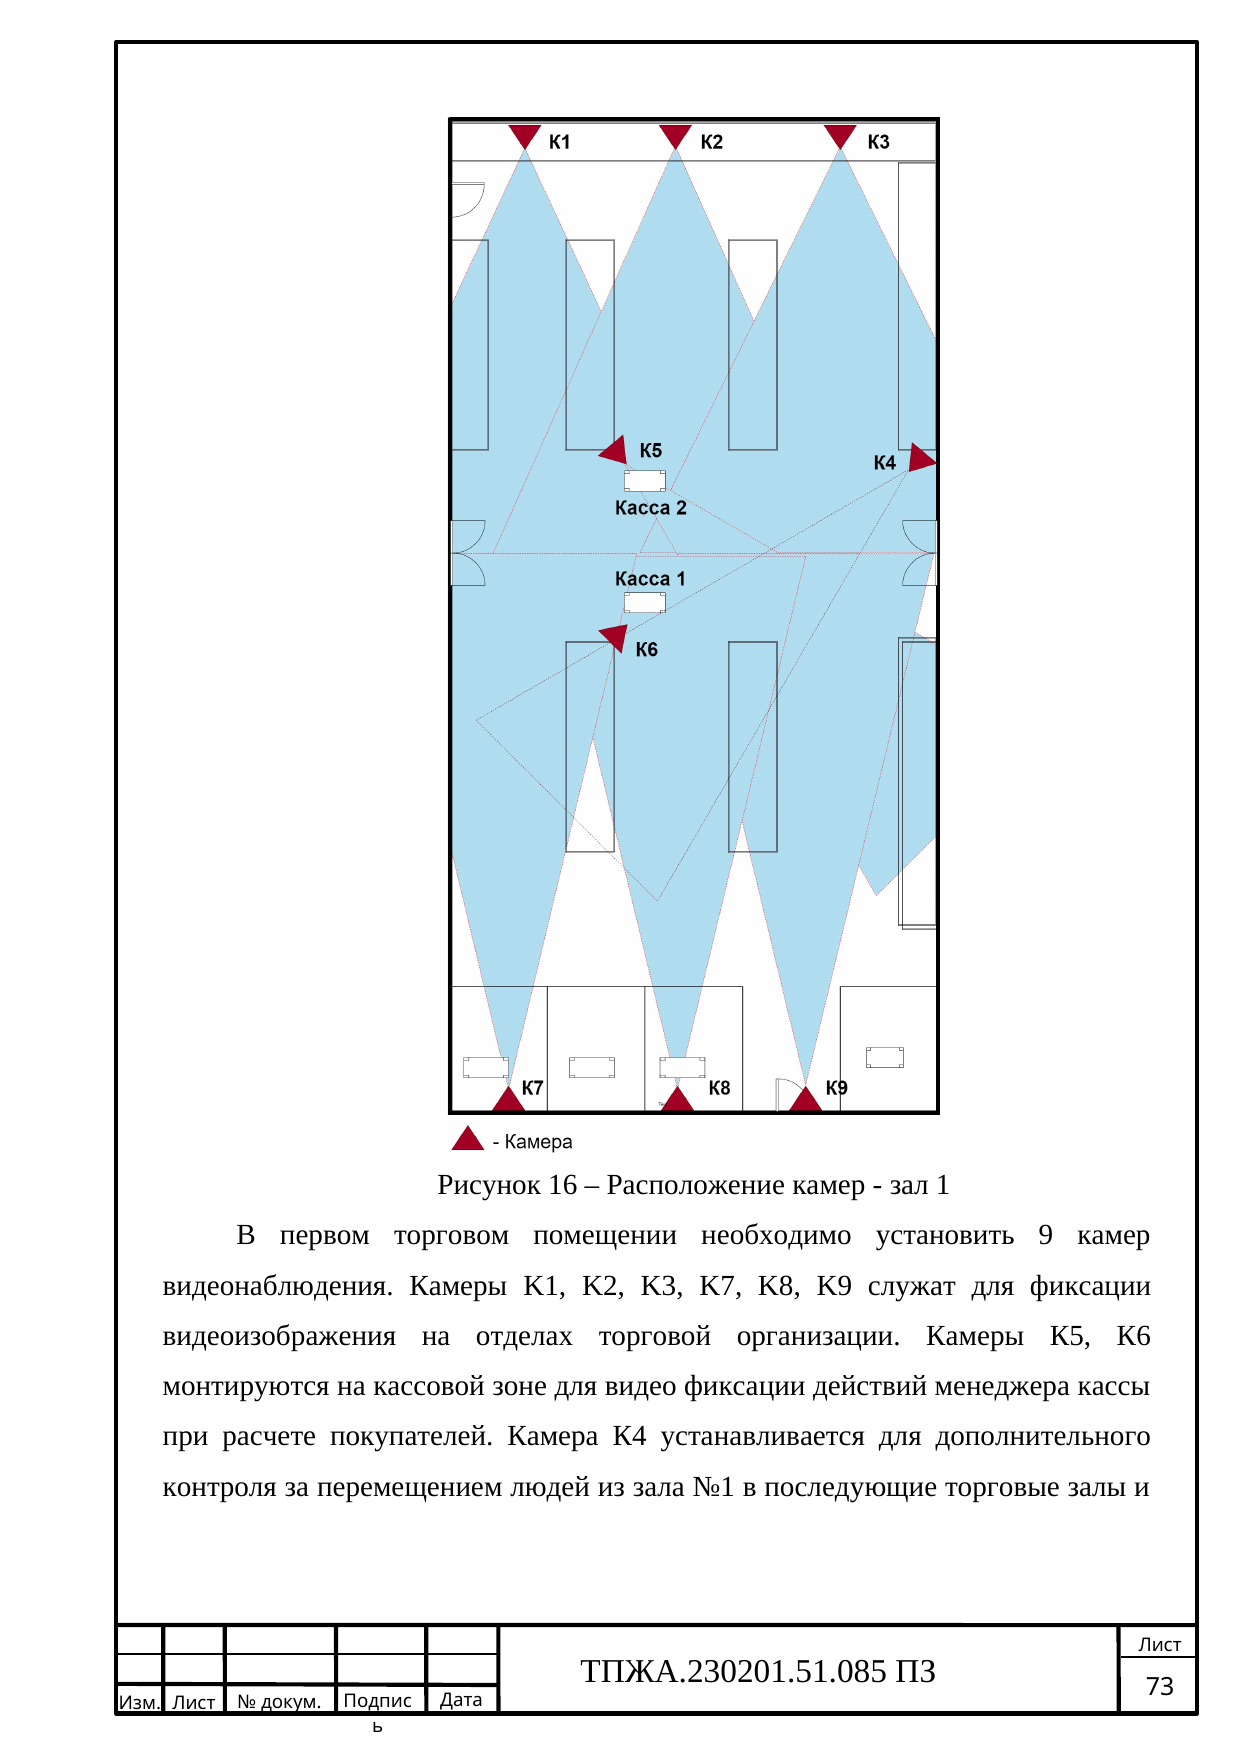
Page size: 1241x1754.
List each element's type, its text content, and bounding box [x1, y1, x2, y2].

picture [447, 116, 940, 1153]
text Рисунок 16 – Расположение камер - зал 1 [162, 1167, 1152, 1201]
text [162, 1217, 1152, 1502]
